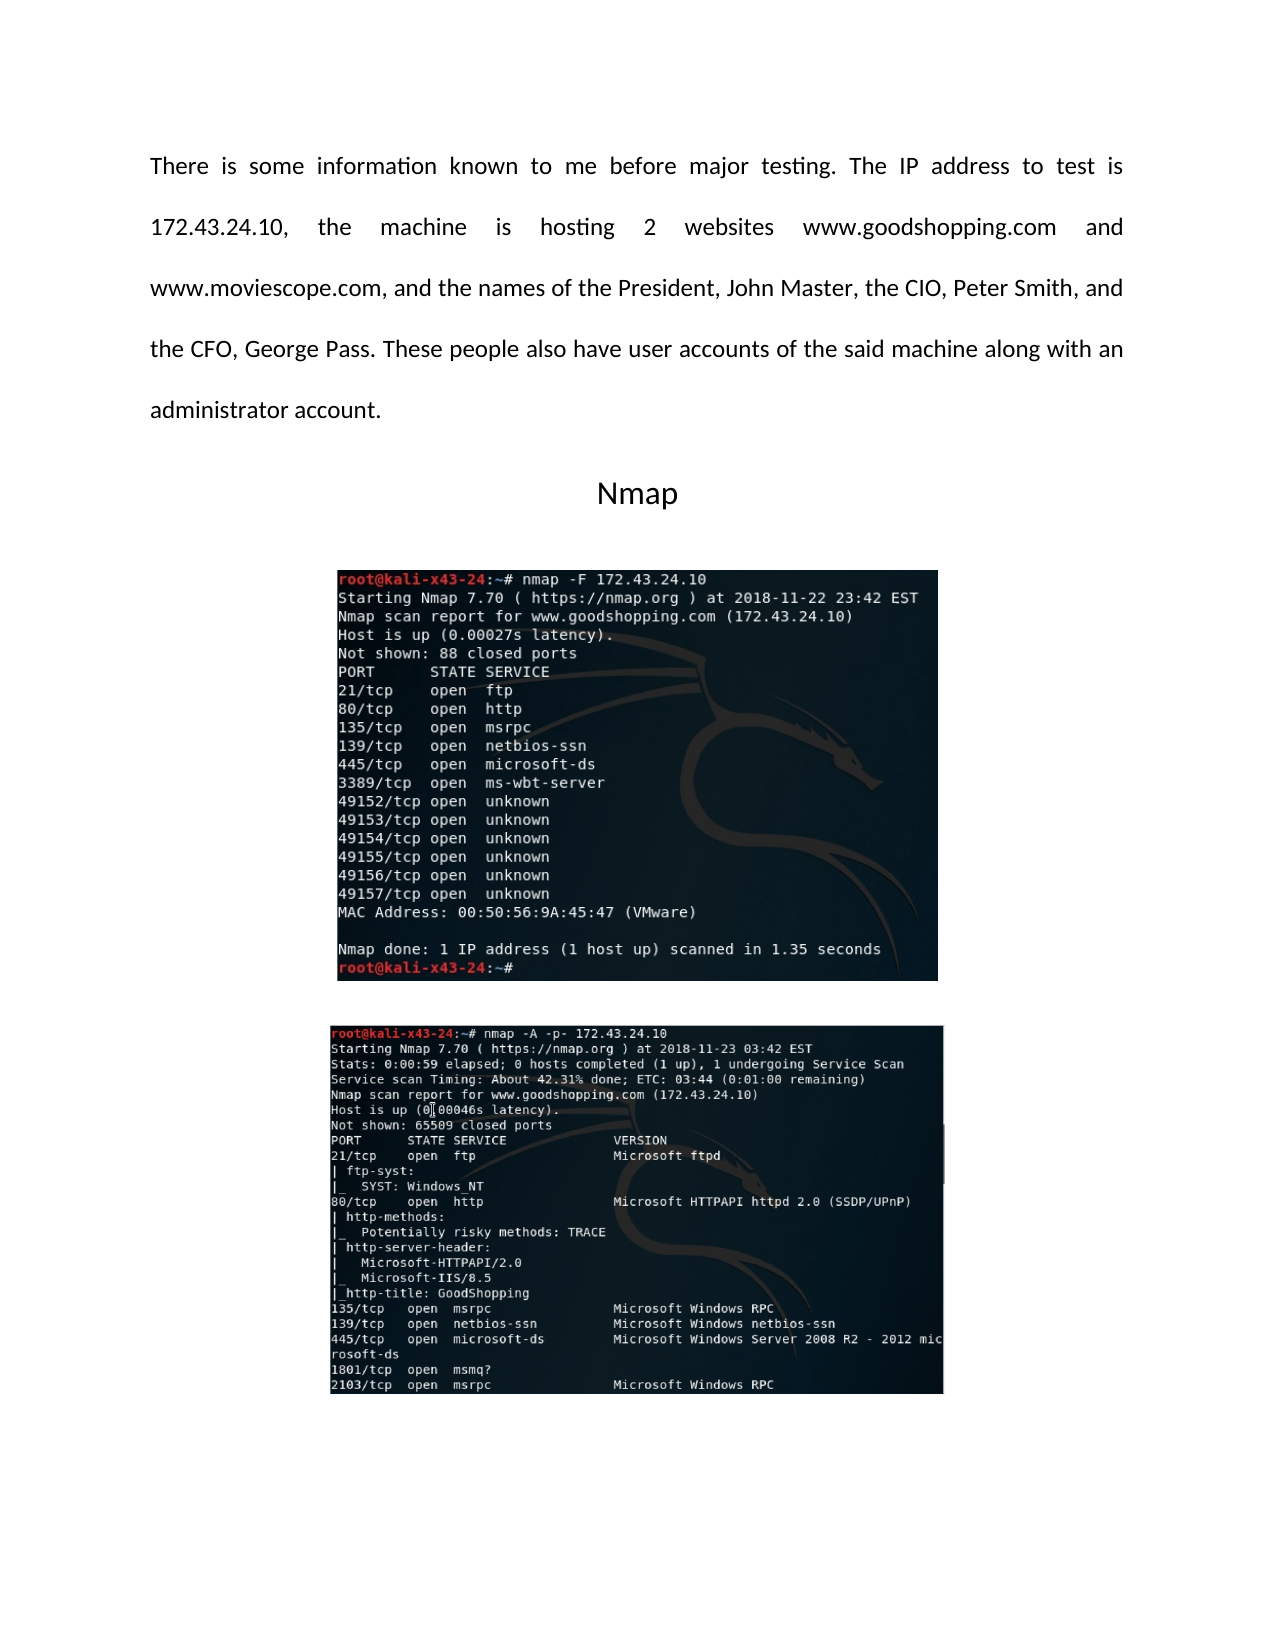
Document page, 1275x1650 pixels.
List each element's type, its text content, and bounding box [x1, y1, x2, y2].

text Nmap [150, 472, 1125, 513]
text There is some information known to me before major testing. The IP address to test is 172.43.24.10, the machine is hosting 2 websites www.goodshopping.com and www.moviescope.com, and the names of the President, John Master, the CIO, Peter Smith, and the CFO, George Pass. These people also have user accounts of the said machine along with an administrator account. [150, 150, 1125, 425]
picture [337, 570, 938, 981]
picture [330, 1025, 945, 1394]
